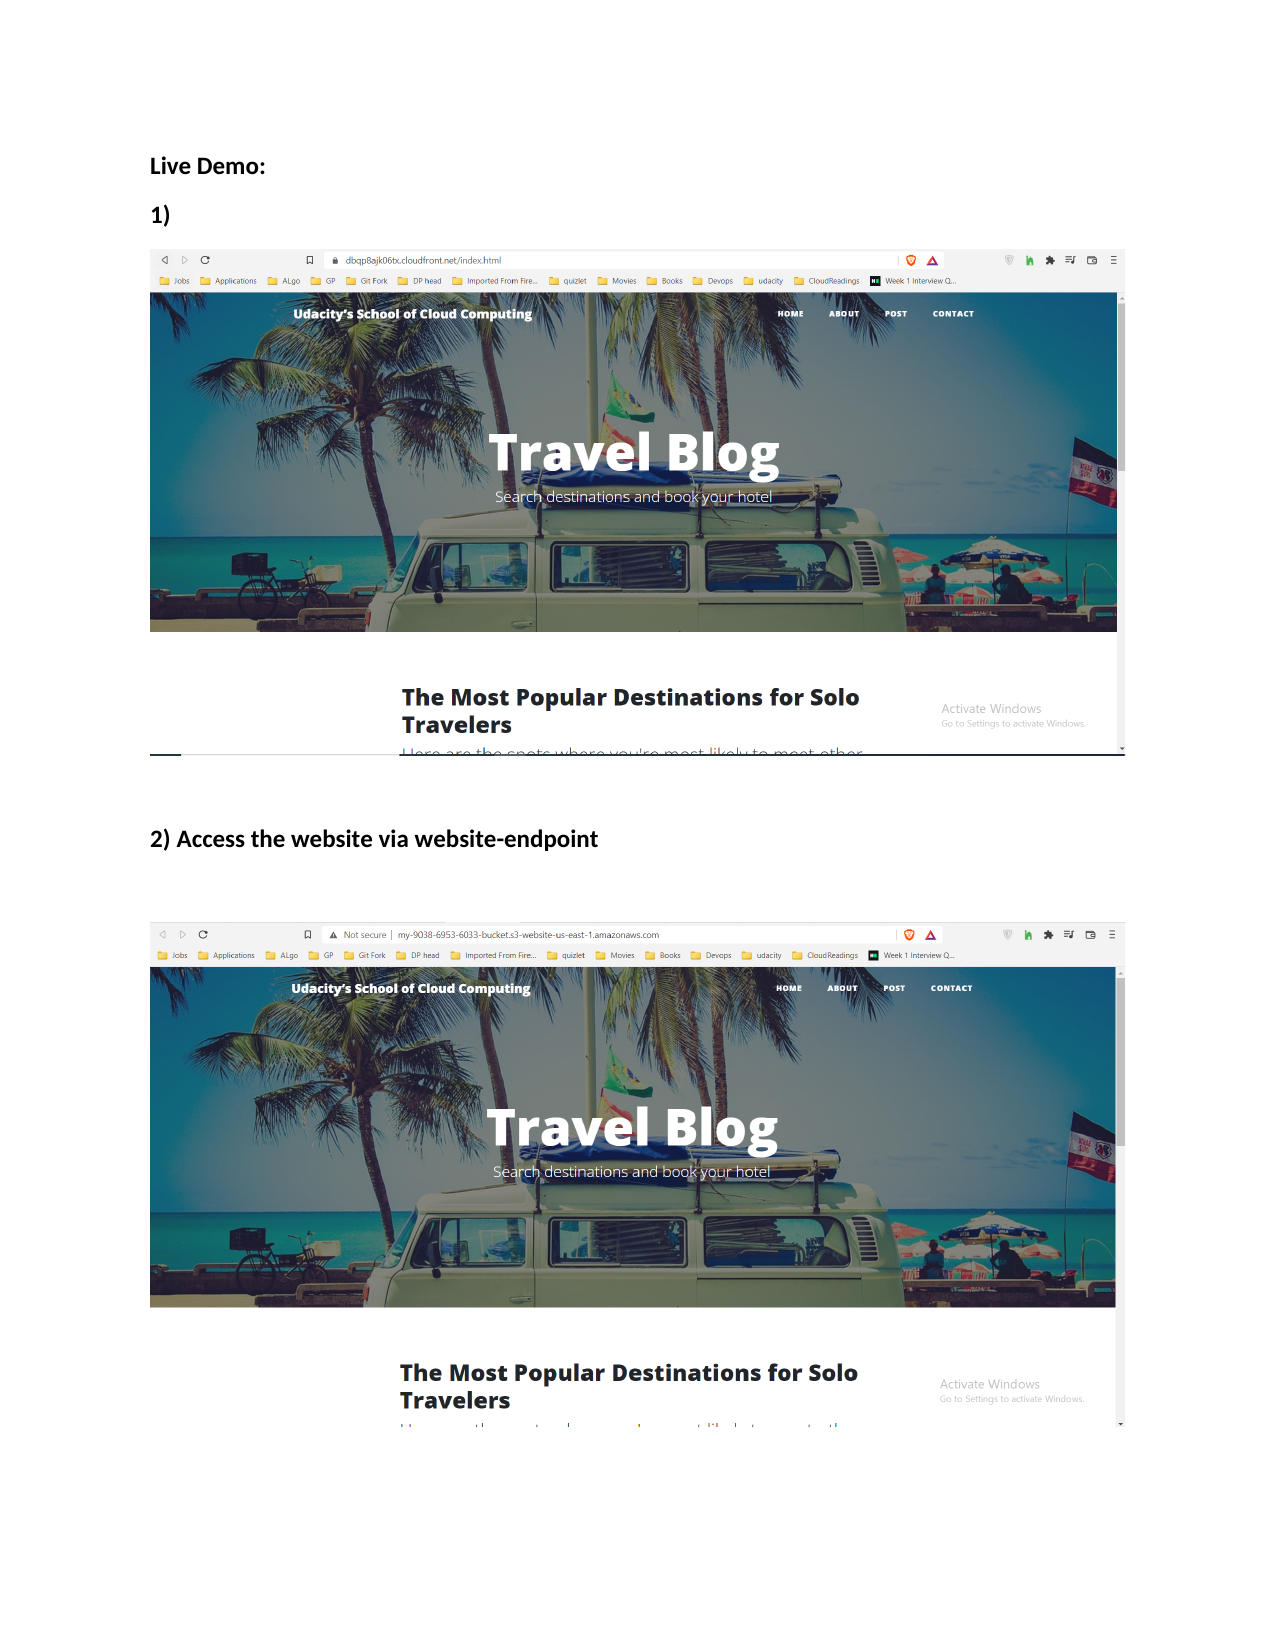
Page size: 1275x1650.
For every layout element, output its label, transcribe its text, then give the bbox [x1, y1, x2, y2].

text 2) Access the website via website-endpoint [176, 824, 1125, 854]
text 1) [150, 199, 1125, 230]
picture [150, 922, 1125, 1427]
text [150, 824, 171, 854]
text Live Demo: [150, 150, 1125, 181]
picture [150, 249, 1125, 756]
